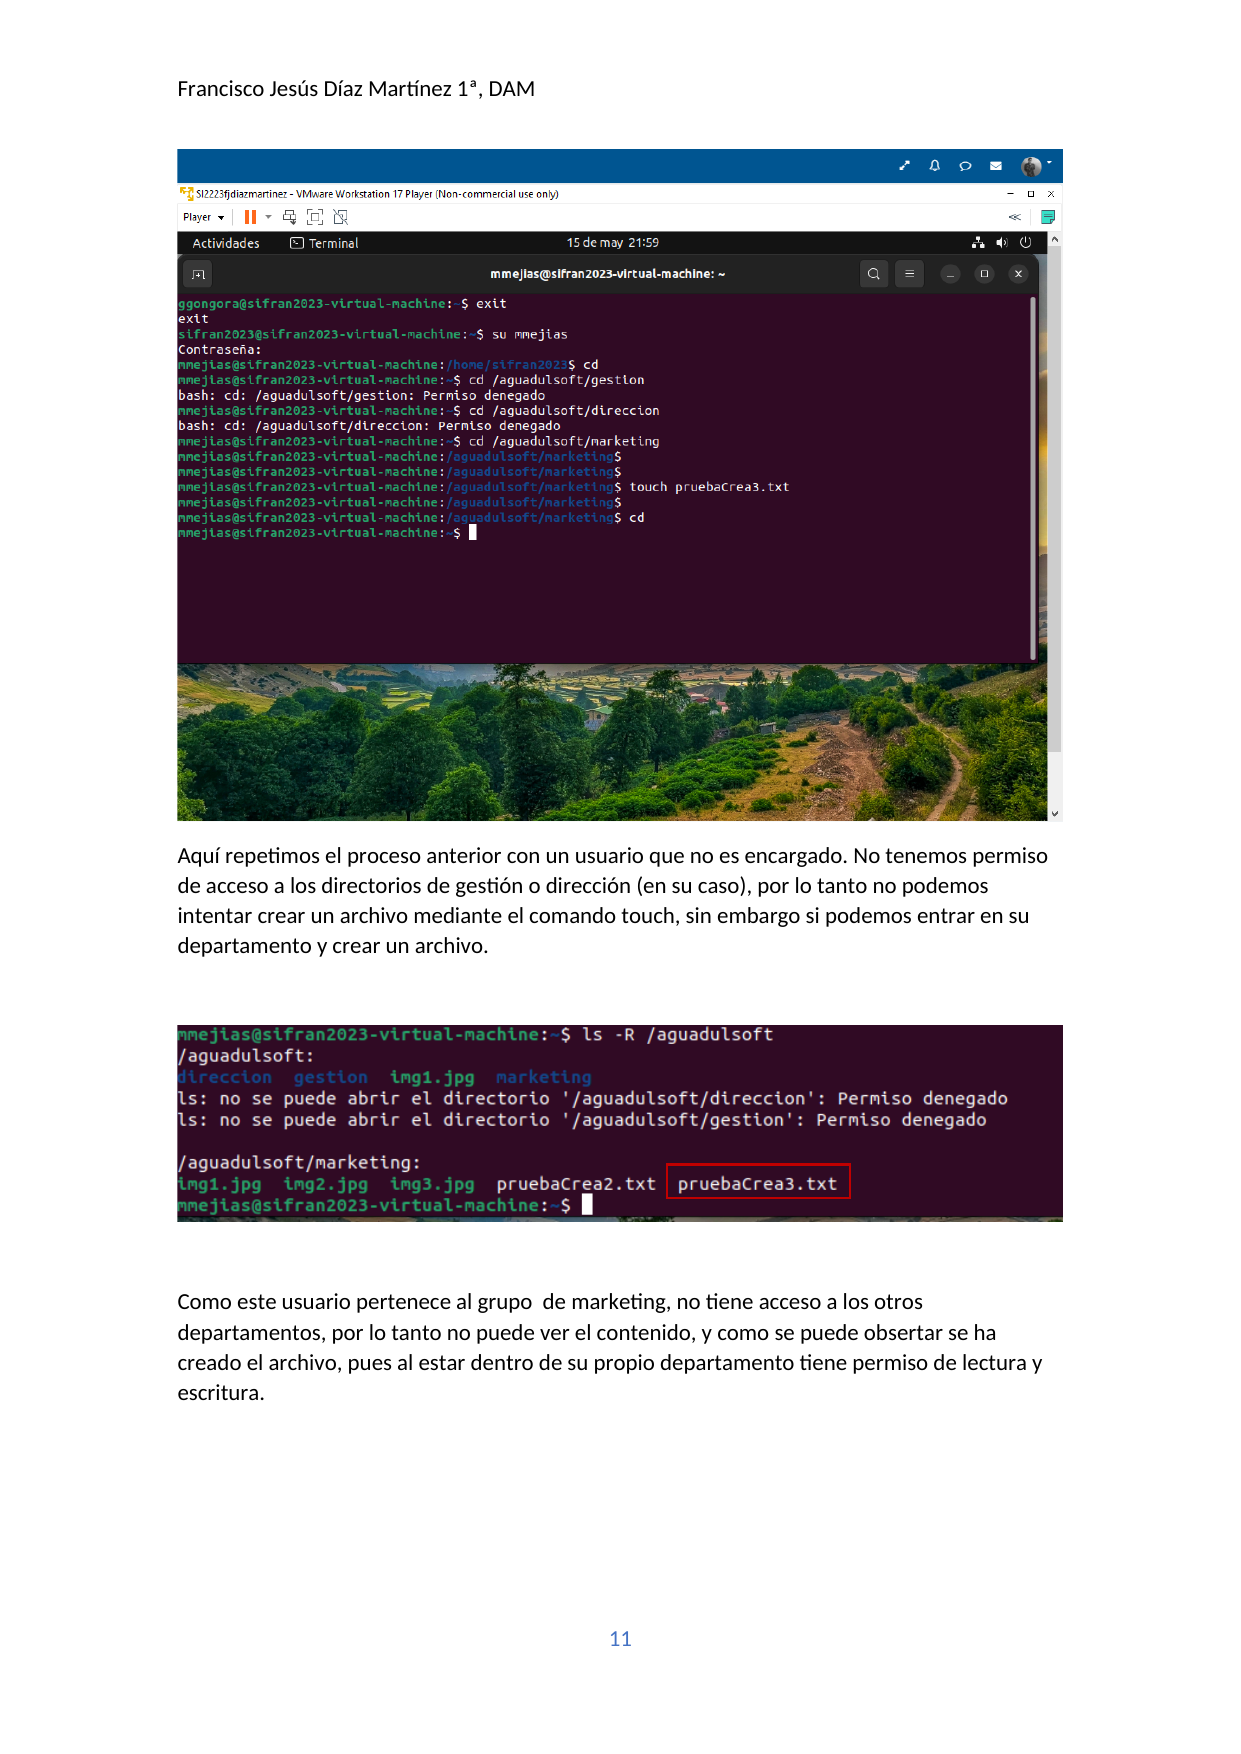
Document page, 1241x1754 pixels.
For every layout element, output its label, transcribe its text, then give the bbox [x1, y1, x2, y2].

picture [177, 147, 1063, 822]
text Aquí repetimos el proceso anterior con un usuario que no es encargado. No tenemos permiso de acceso a los directorios de gestión o dirección (en su caso), por lo tanto no podemos intentar crear un archivo mediante el comando touch, sin embargo si podemos entrar en su departamento y crear un archivo. [177, 841, 1063, 959]
picture [177, 1025, 1063, 1222]
text Como este usuario pertenece al grupo de marketing, no tiene acceso a los otros departamentos, por lo tanto no puede ver el contenido, y como se puede obsertar se ha creado el archivo, pues al estar dentro de su propio departamento tiene permiso de lectura y escritura. [177, 1287, 1063, 1406]
